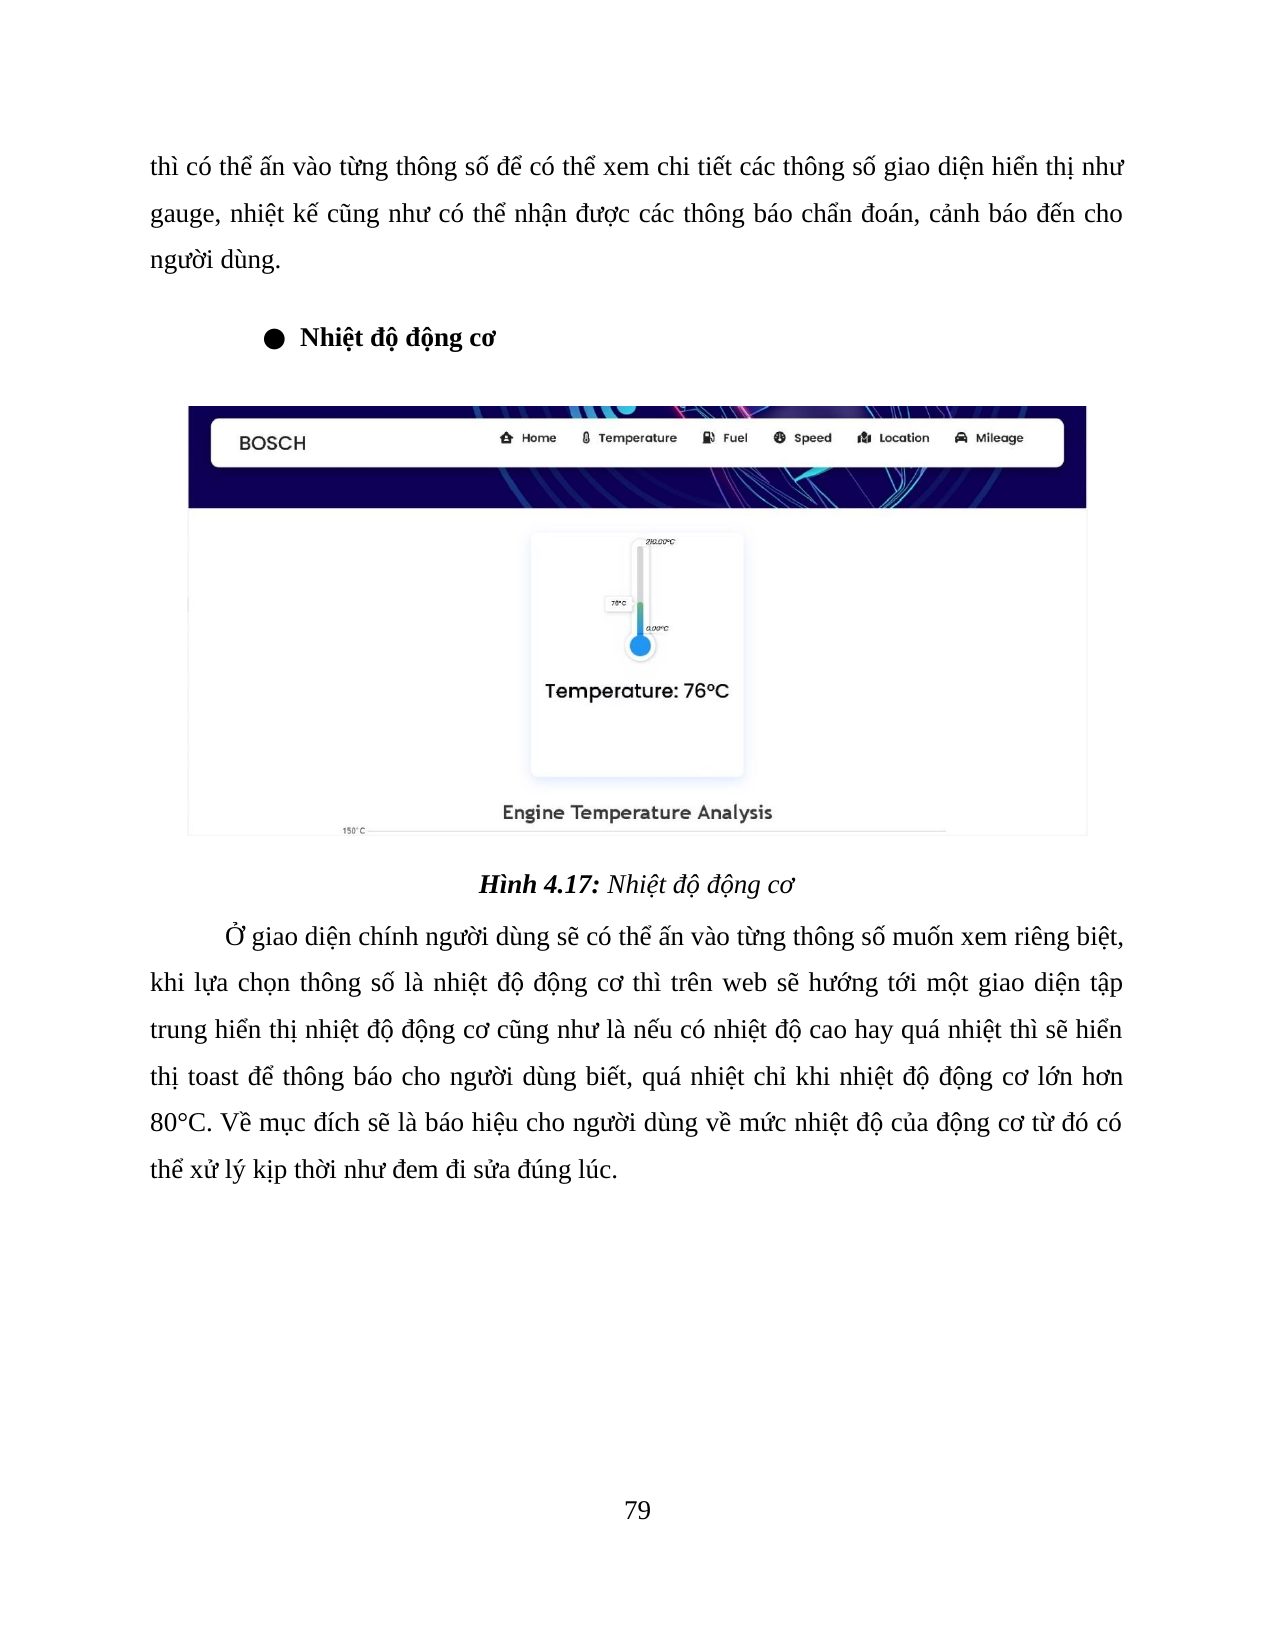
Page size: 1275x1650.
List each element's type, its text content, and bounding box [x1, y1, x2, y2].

list Nhiệt độ động cơ [262, 307, 1125, 362]
text Ở giao diện chính người dùng sẽ có thể ấn vào từng thông số muốn xem riêng biệt, khi lựa chọn thông số là nhiệt độ động cơ thì trên web sẽ hướng tới một giao diện tập trung hiển thị nhiệt độ động cơ cũng như là nếu có nhiệt độ cao hay quá nhiệt thì sẽ hiển thị toast để thông báo cho người dùng biết, quá nhiệt chỉ khi nhiệt độ động cơ lớn hơn 80°C. Về mục đích sẽ là báo hiệu cho người dùng về mức nhiệt độ của động cơ từ đó có thể xử lý kịp thời như đem đi sửa đúng lúc. [150, 920, 1125, 1184]
text Hình 4.17: Nhiệt độ động cơ [150, 868, 1125, 899]
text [150, 150, 1125, 274]
picture [187, 406, 1088, 836]
